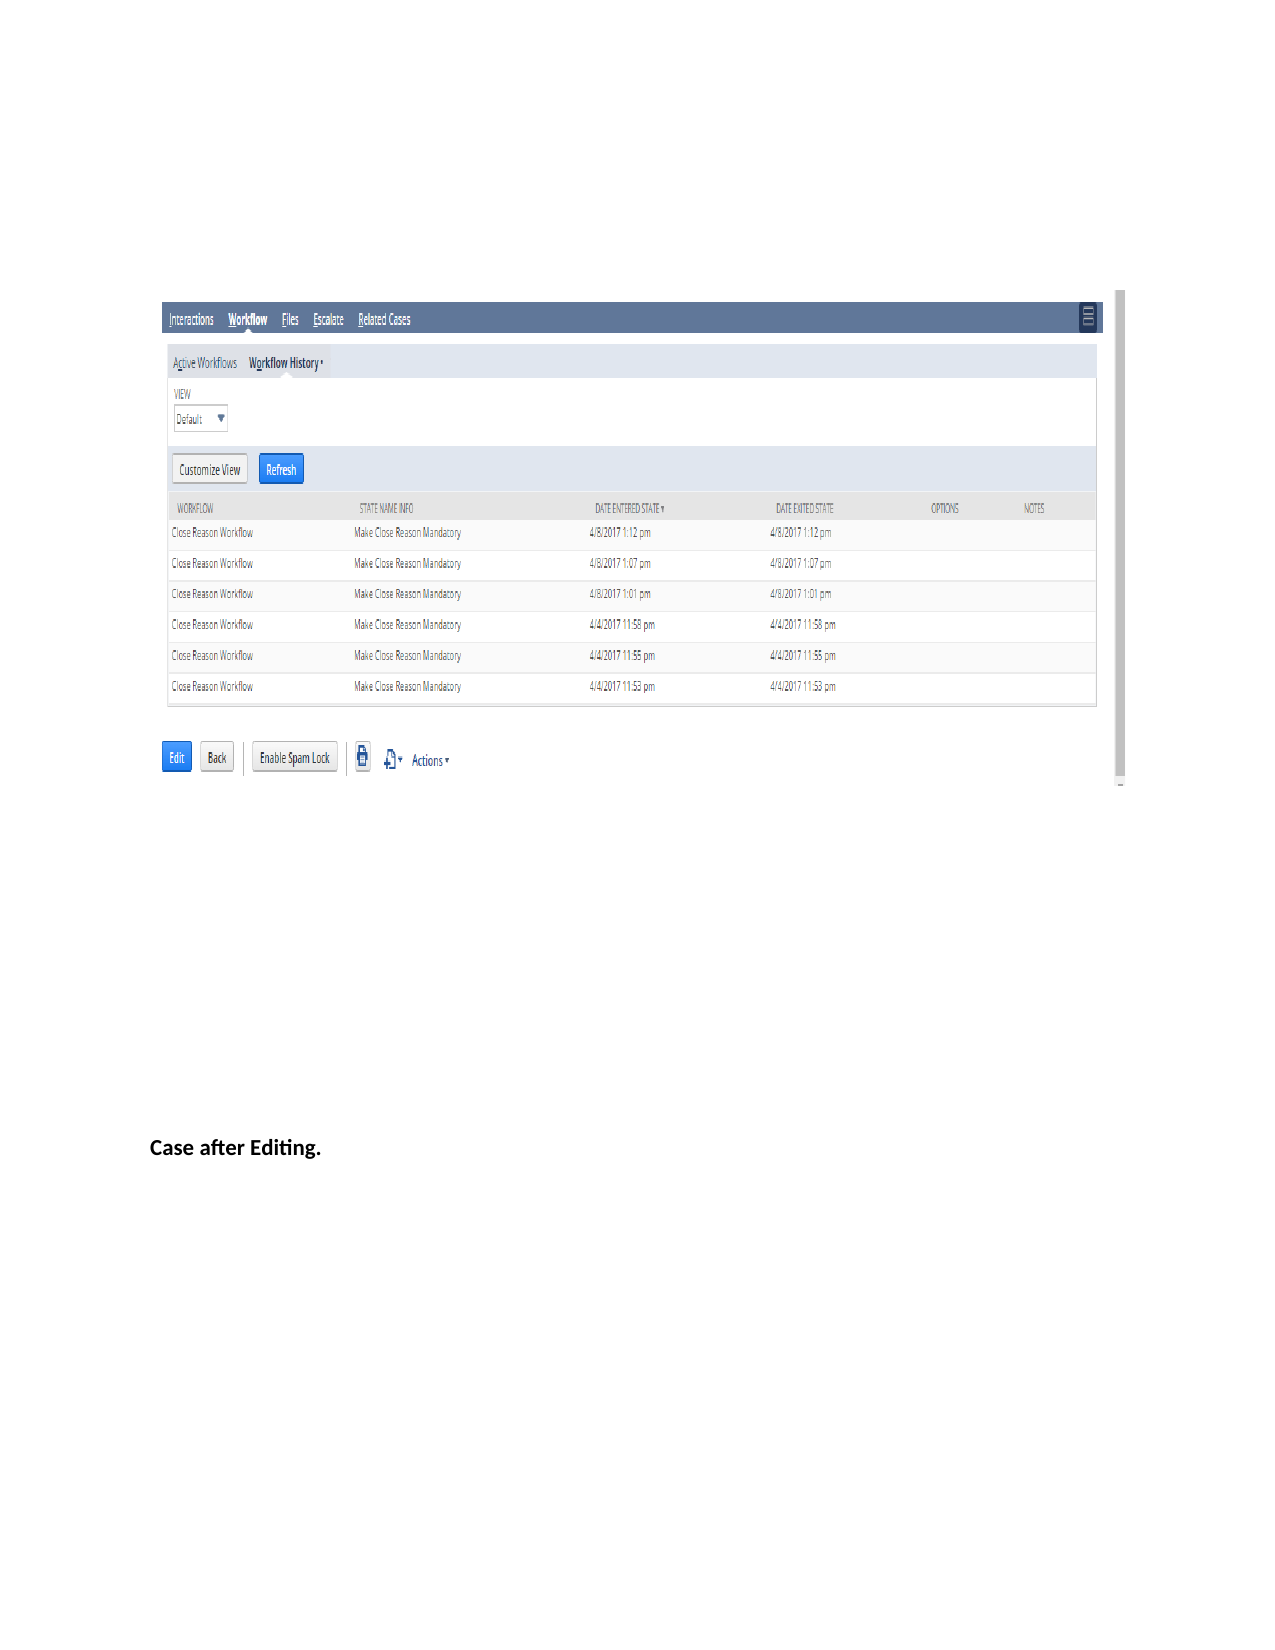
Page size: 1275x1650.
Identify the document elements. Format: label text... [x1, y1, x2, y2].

text Case after Editing. [150, 1133, 1125, 1161]
picture [150, 290, 1125, 786]
